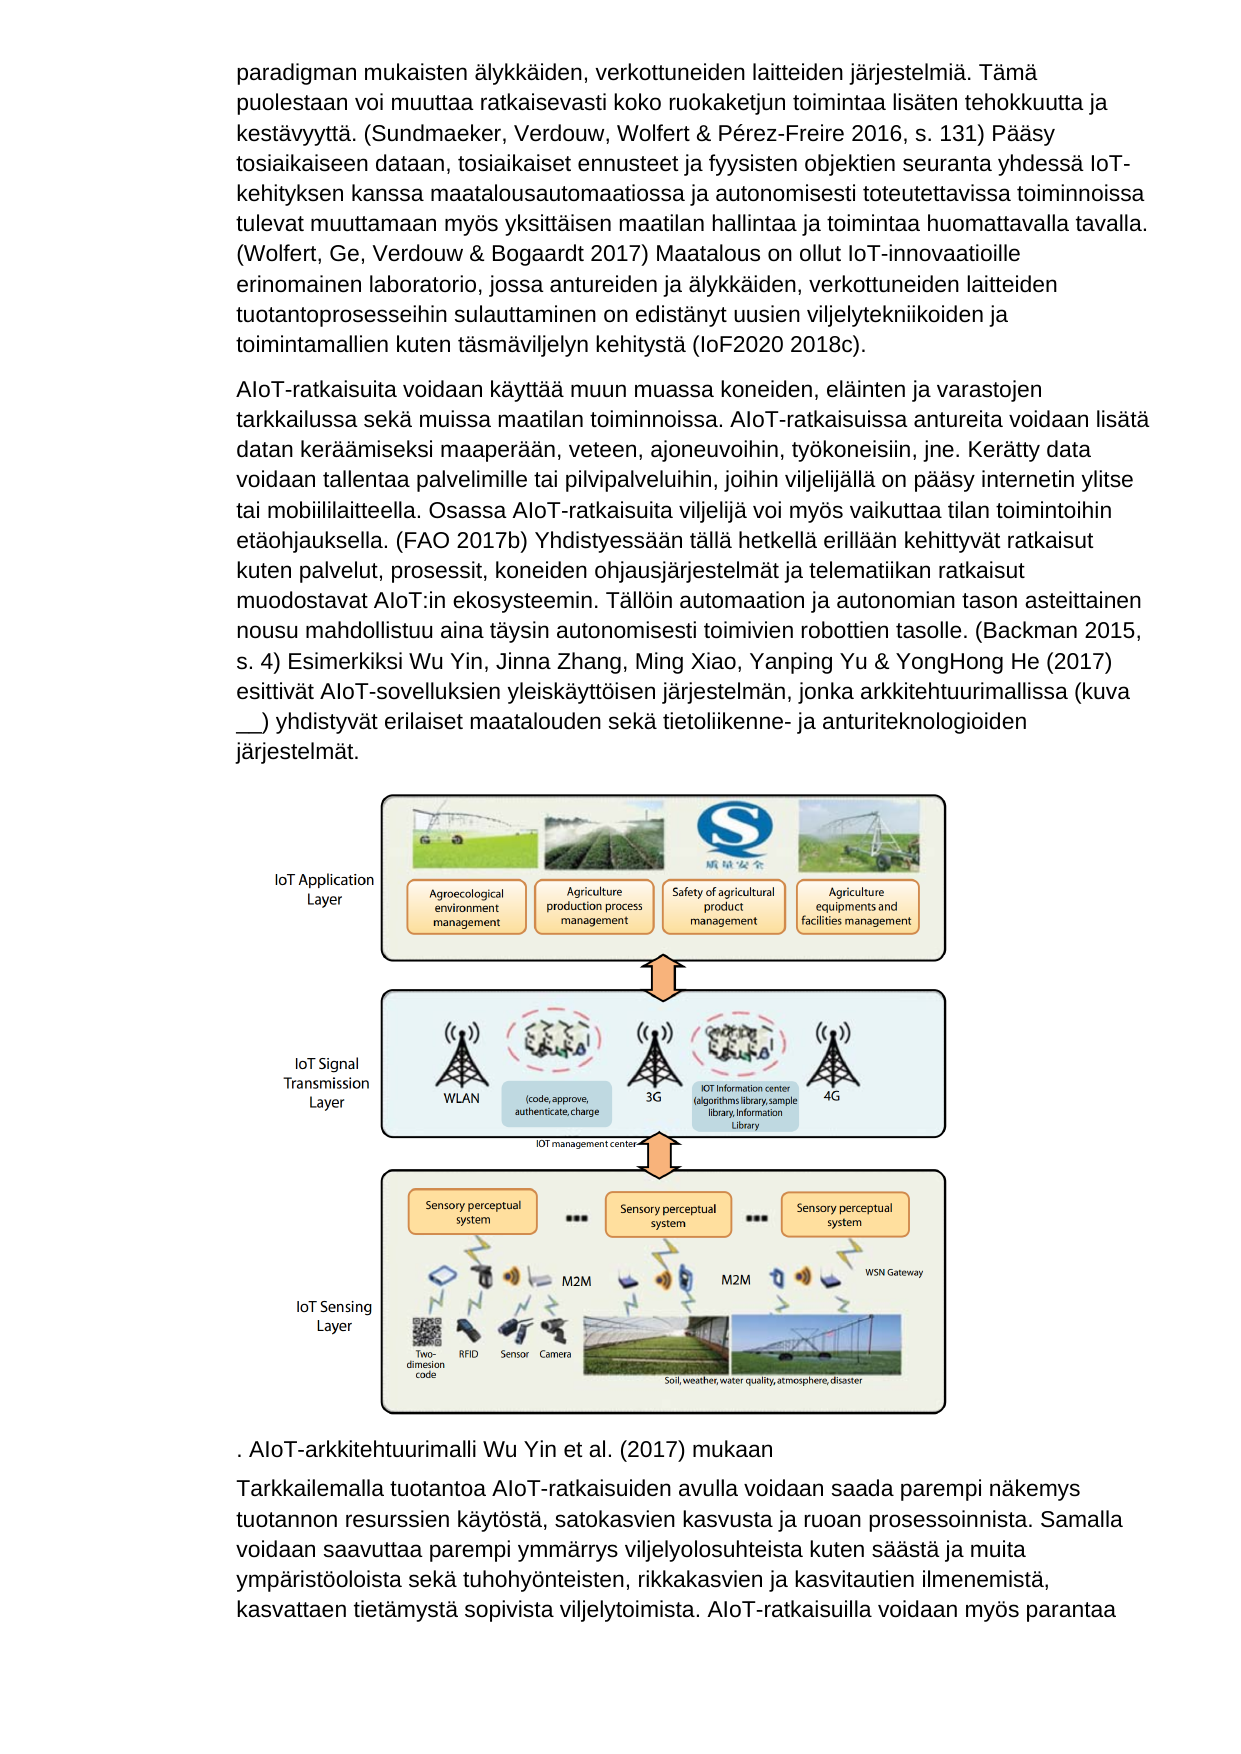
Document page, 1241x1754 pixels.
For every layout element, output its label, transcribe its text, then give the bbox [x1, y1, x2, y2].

picture [255, 783, 964, 1423]
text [236, 1475, 1152, 1623]
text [236, 59, 1152, 357]
text AIoT-ratkaisuita voidaan käyttää muun muassa koneiden, eläinten ja varastojen tarkkailussa sekä muissa maatilan toiminnoissa. AIoT-ratkaisuissa antureita voidaan lisätä datan keräämiseksi maaperään, veteen, ajoneuvoihin, työkoneisiin, jne. Kerätty data voidaan tallentaa palvelimille tai pilvipalveluihin, joihin viljelijällä on pääsy internetin ylitse tai mobiililaitteella. Osassa AIoT-ratkaisuita viljelijä voi myös vaikuttaa tilan toimintoihin etäohjauksella. (FAO 2017b) Yhdistyessään tällä hetkellä erillään kehittyvät ratkaisut kuten palvelut, prosessit, koneiden ohjausjärjestelmät ja telematiikan ratkaisut muodostavat AIoT:in ekosysteemin. Tällöin automaation ja autonomian tason asteittainen nousu mahdollistuu aina täysin autonomisesti toimivien robottien tasolle. (Backman 2015, s. 4) Esimerkiksi Wu Yin, Jinna Zhang, Ming Xiao, Yanping Yu & YongHong He (2017) esittivät AIoT-sovelluksien yleiskäyttöisen järjestelmän, jonka arkkitehtuurimallissa (kuva __) yhdistyvät erilaiset maatalouden sekä tietoliikenne- ja anturiteknologioiden järjestelmät. [236, 376, 1152, 764]
